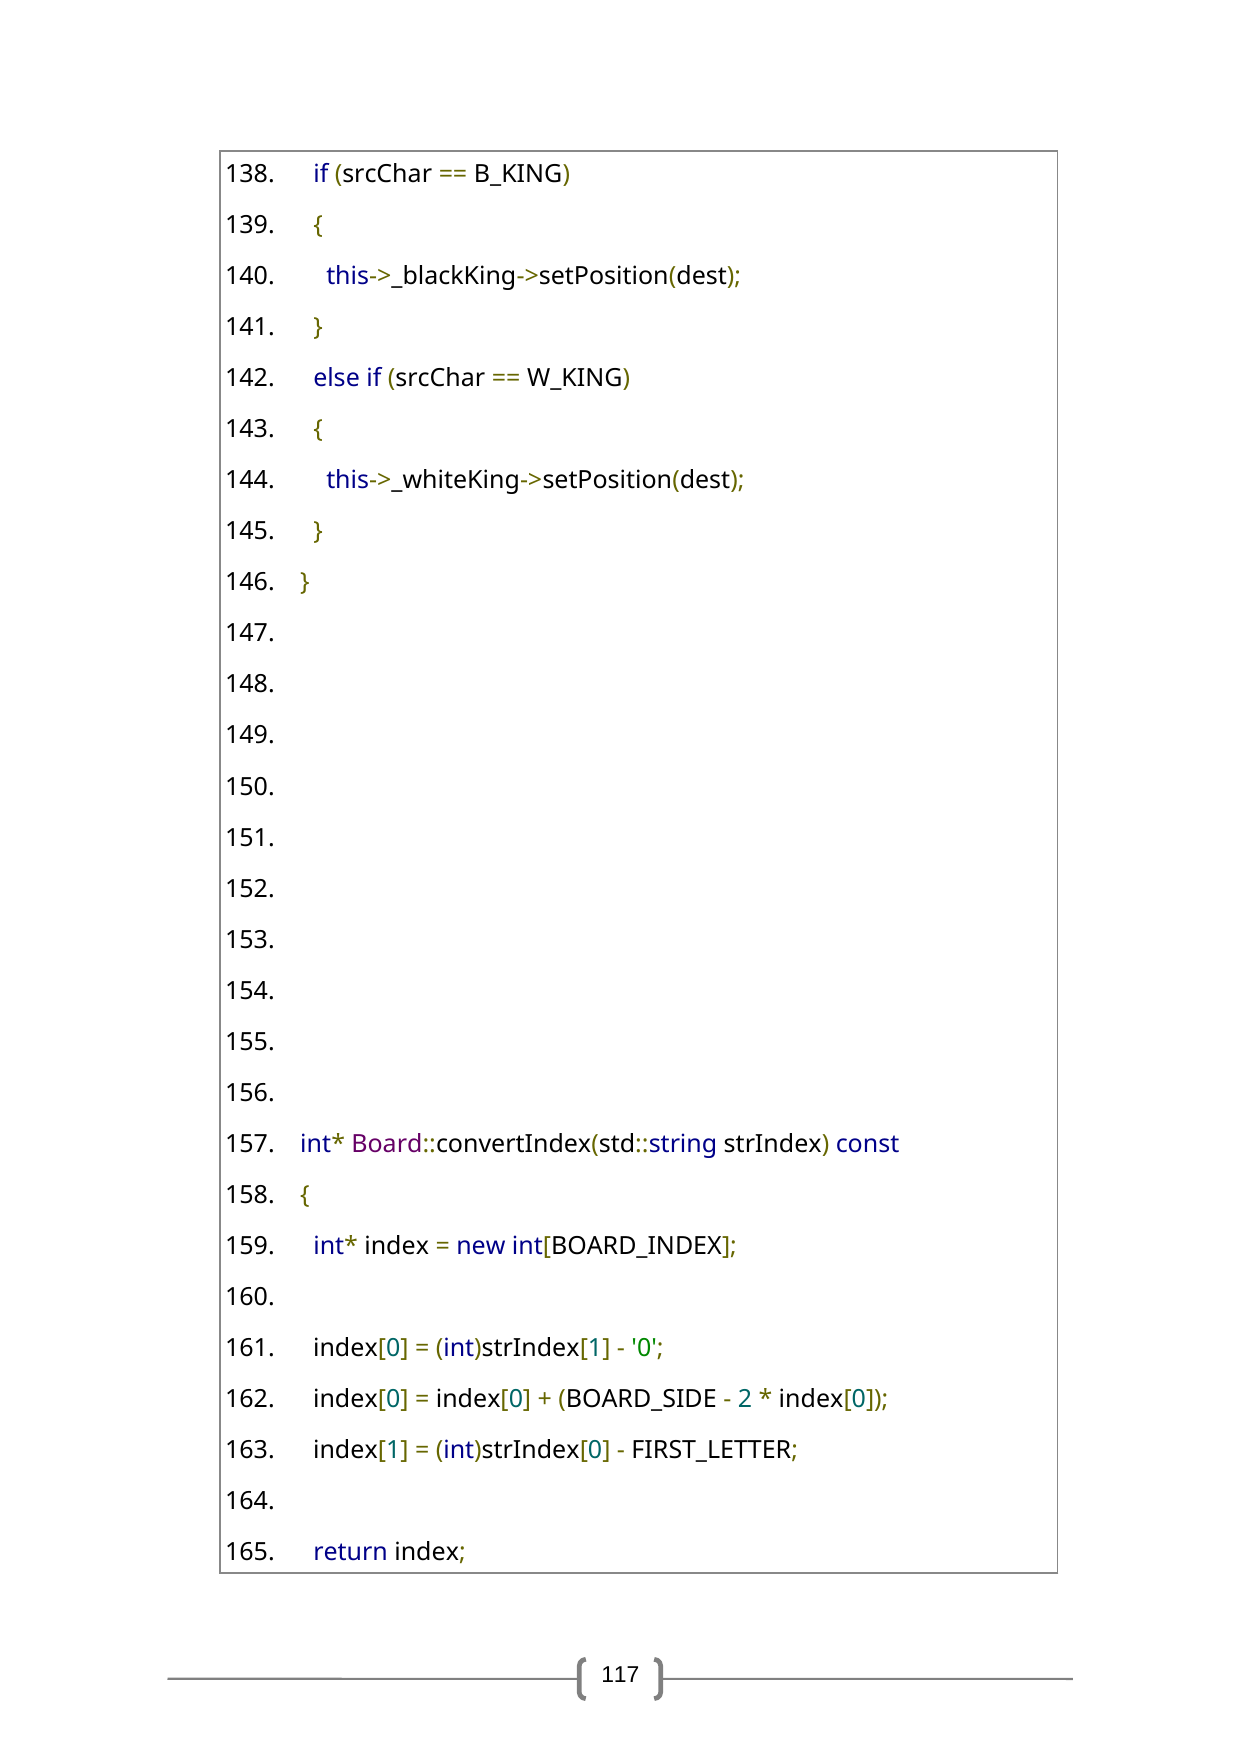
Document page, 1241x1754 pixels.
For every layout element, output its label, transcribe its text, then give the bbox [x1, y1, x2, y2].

list { [221, 405, 1057, 445]
list this->_blackKing->setPosition(dest); [221, 252, 1057, 292]
list index[0] = (int)strIndex[1] - '0'; [221, 1324, 1057, 1364]
list index[0] = index[0] + (BOARD_SIDE - 2 * index[0]); [221, 1375, 1057, 1415]
list } [221, 558, 1057, 598]
list else if (srcChar == W_KING) [221, 354, 1057, 394]
list return index; [221, 1528, 1057, 1572]
list { [221, 201, 1057, 241]
list index[1] = (int)strIndex[0] - FIRST_LETTER; [221, 1426, 1057, 1466]
list } [221, 507, 1057, 547]
list { [221, 1171, 1057, 1211]
list this->_whiteKing->setPosition(dest); [221, 456, 1057, 496]
list } [221, 303, 1057, 343]
list int* Board::convertIndex(std::string strIndex) const [221, 1120, 1057, 1159]
list if (srcChar == B_KING) [221, 152, 1057, 190]
list int* index = new int[BOARD_INDEX]; [221, 1222, 1057, 1262]
